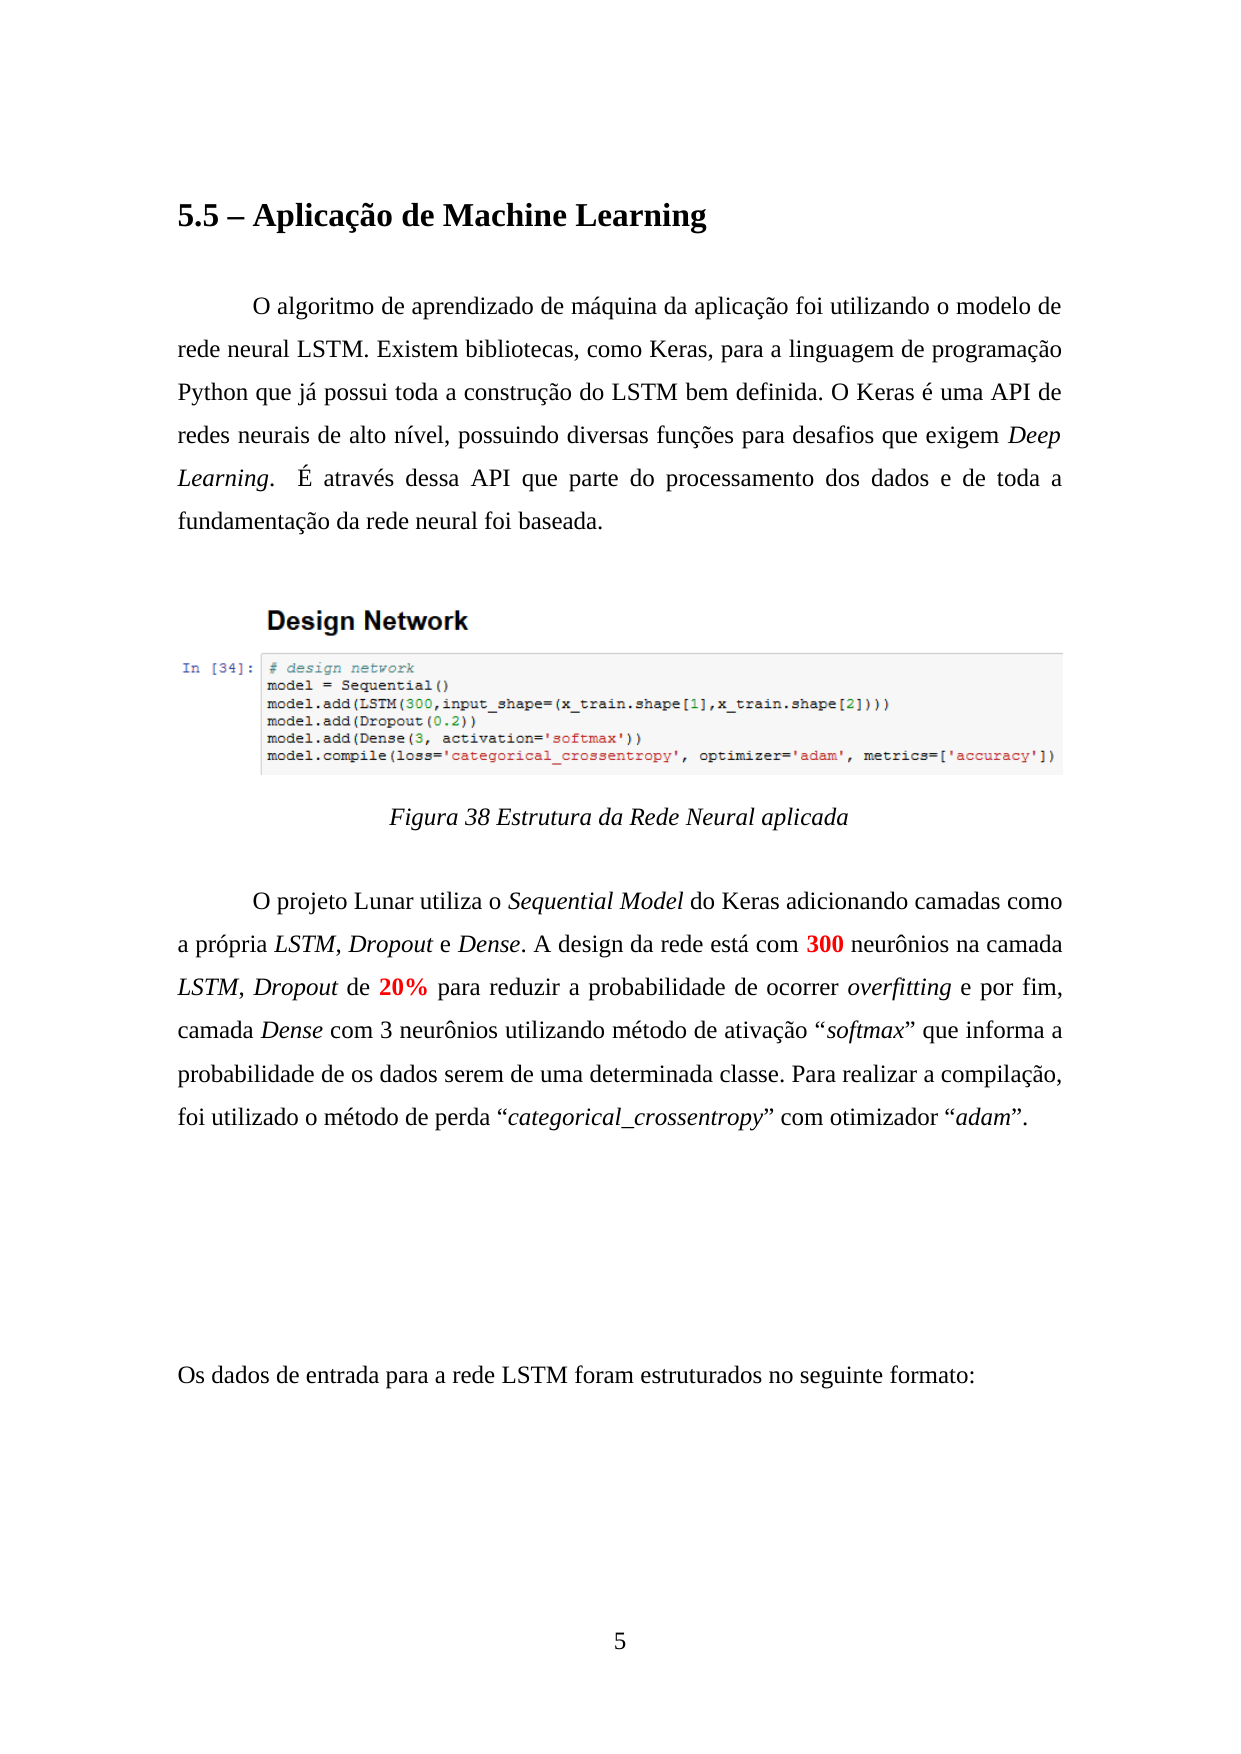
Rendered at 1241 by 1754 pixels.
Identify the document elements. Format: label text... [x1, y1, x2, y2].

text Os dados de entrada para a rede LSTM foram estruturados no seguinte formato: [177, 1361, 1063, 1389]
text Figura 38 Estrutura da Rede Neural aplicada [177, 802, 1063, 831]
text 5.5 – Aplicação de Machine Learning [177, 195, 1063, 233]
picture [177, 592, 1063, 775]
text O projeto Lunar utiliza o Sequential Model do Keras adicionando camadas como a própria LSTM, Dropout e Dense. A design da rede está com 300 neurônios na camada LSTM, Dropout de 20% para reduzir a probabilidade de ocorrer overfitting e por fim, camada Dense com 3 neurônios utilizando método de ativação “softmax” que informa a probabilidade de os dados serem de uma determinada classe. Para realizar a compilação, foi utilizado o método de perda “categorical_crossentropy” com otimizador “adam”. [177, 886, 1063, 1131]
text O algoritmo de aprendizado de máquina da aplicação foi utilizando o modelo de rede neural LSTM. Existem bibliotecas, como Keras, para a linguagem de programação Python que já possui toda a construção do LSTM bem definida. O Keras é uma API de redes neurais de alto nível, possuindo diversas funções para desafios que exigem Deep Learning. É através dessa API que parte do processamento dos dados e de toda a fundamentação da rede neural foi baseada. [177, 291, 1063, 535]
